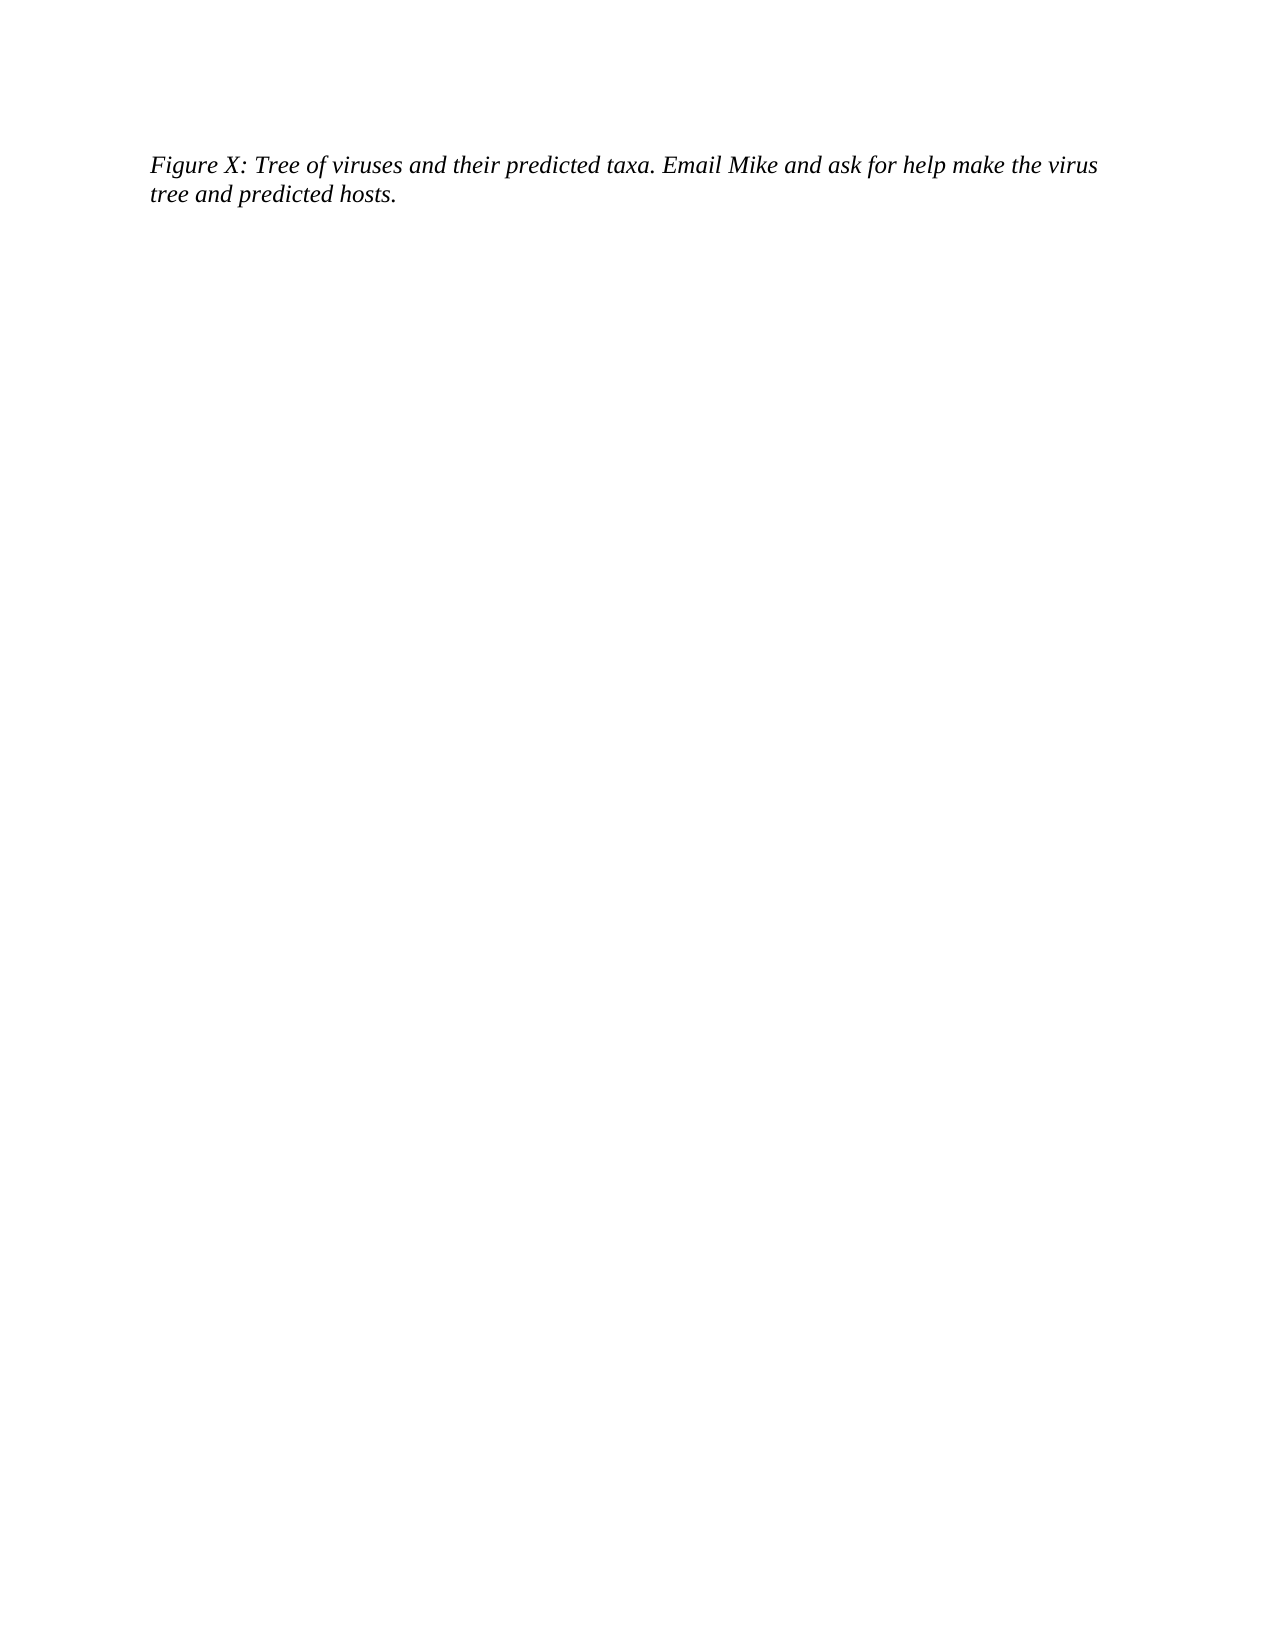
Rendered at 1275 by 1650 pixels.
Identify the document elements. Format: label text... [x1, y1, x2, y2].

text Figure X: Tree of viruses and their predicted taxa. Email Mike and ask for help make the virus tree and predicted hosts. [150, 150, 1125, 207]
